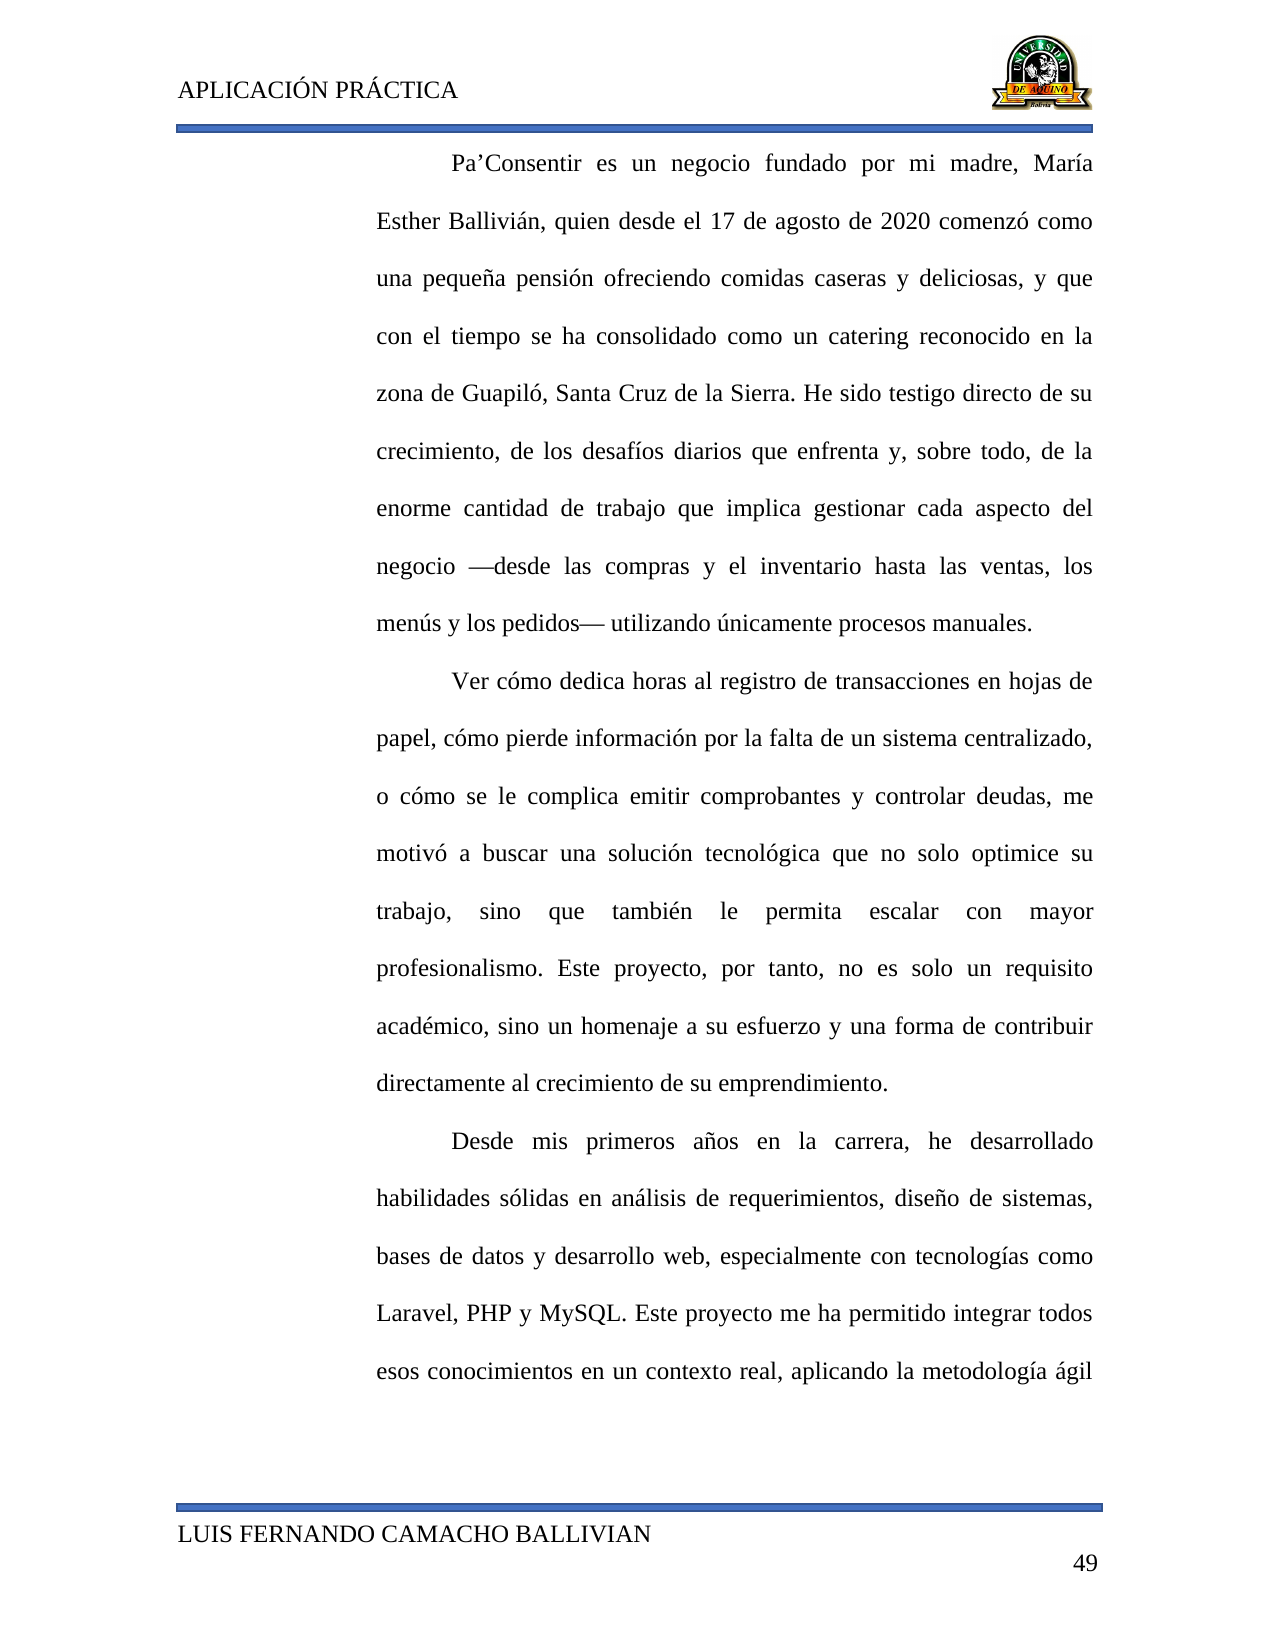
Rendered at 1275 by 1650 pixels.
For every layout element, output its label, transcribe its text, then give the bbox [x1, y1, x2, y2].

picture [992, 35, 1093, 110]
text Ver cómo dedica horas al registro de transacciones en hojas de papel, cómo pierde información por la falta de un sistema centralizado, o cómo se le complica emitir comprobantes y controlar deudas, me motivó a buscar una solución tecnológica que no solo optimice su trabajo, sino que también le permita escalar con mayor profesionalismo. Este proyecto, por tanto, no es solo un requisito académico, sino un homenaje a su esfuerzo y una forma de contribuir directamente al crecimiento de su emprendimiento. [376, 666, 1094, 1097]
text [376, 1126, 1094, 1384]
text Pa’Consentir es un negocio fundado por mi madre, María Esther Ballivián, quien desde el 17 de agosto de 2020 comenzó como una pequeña pensión ofreciendo comidas caseras y deliciosas, y que con el tiempo se ha consolidado como un catering reconocido en la zona de Guapiló, Santa Cruz de la Sierra. He sido testigo directo de su crecimiento, de los desafíos diarios que enfrenta y, sobre todo, de la enorme cantidad de trabajo que implica gestionar cada aspecto del negocio —desde las compras y el inventario hasta las ventas, los menús y los pedidos— utilizando únicamente procesos manuales. [376, 148, 1094, 637]
